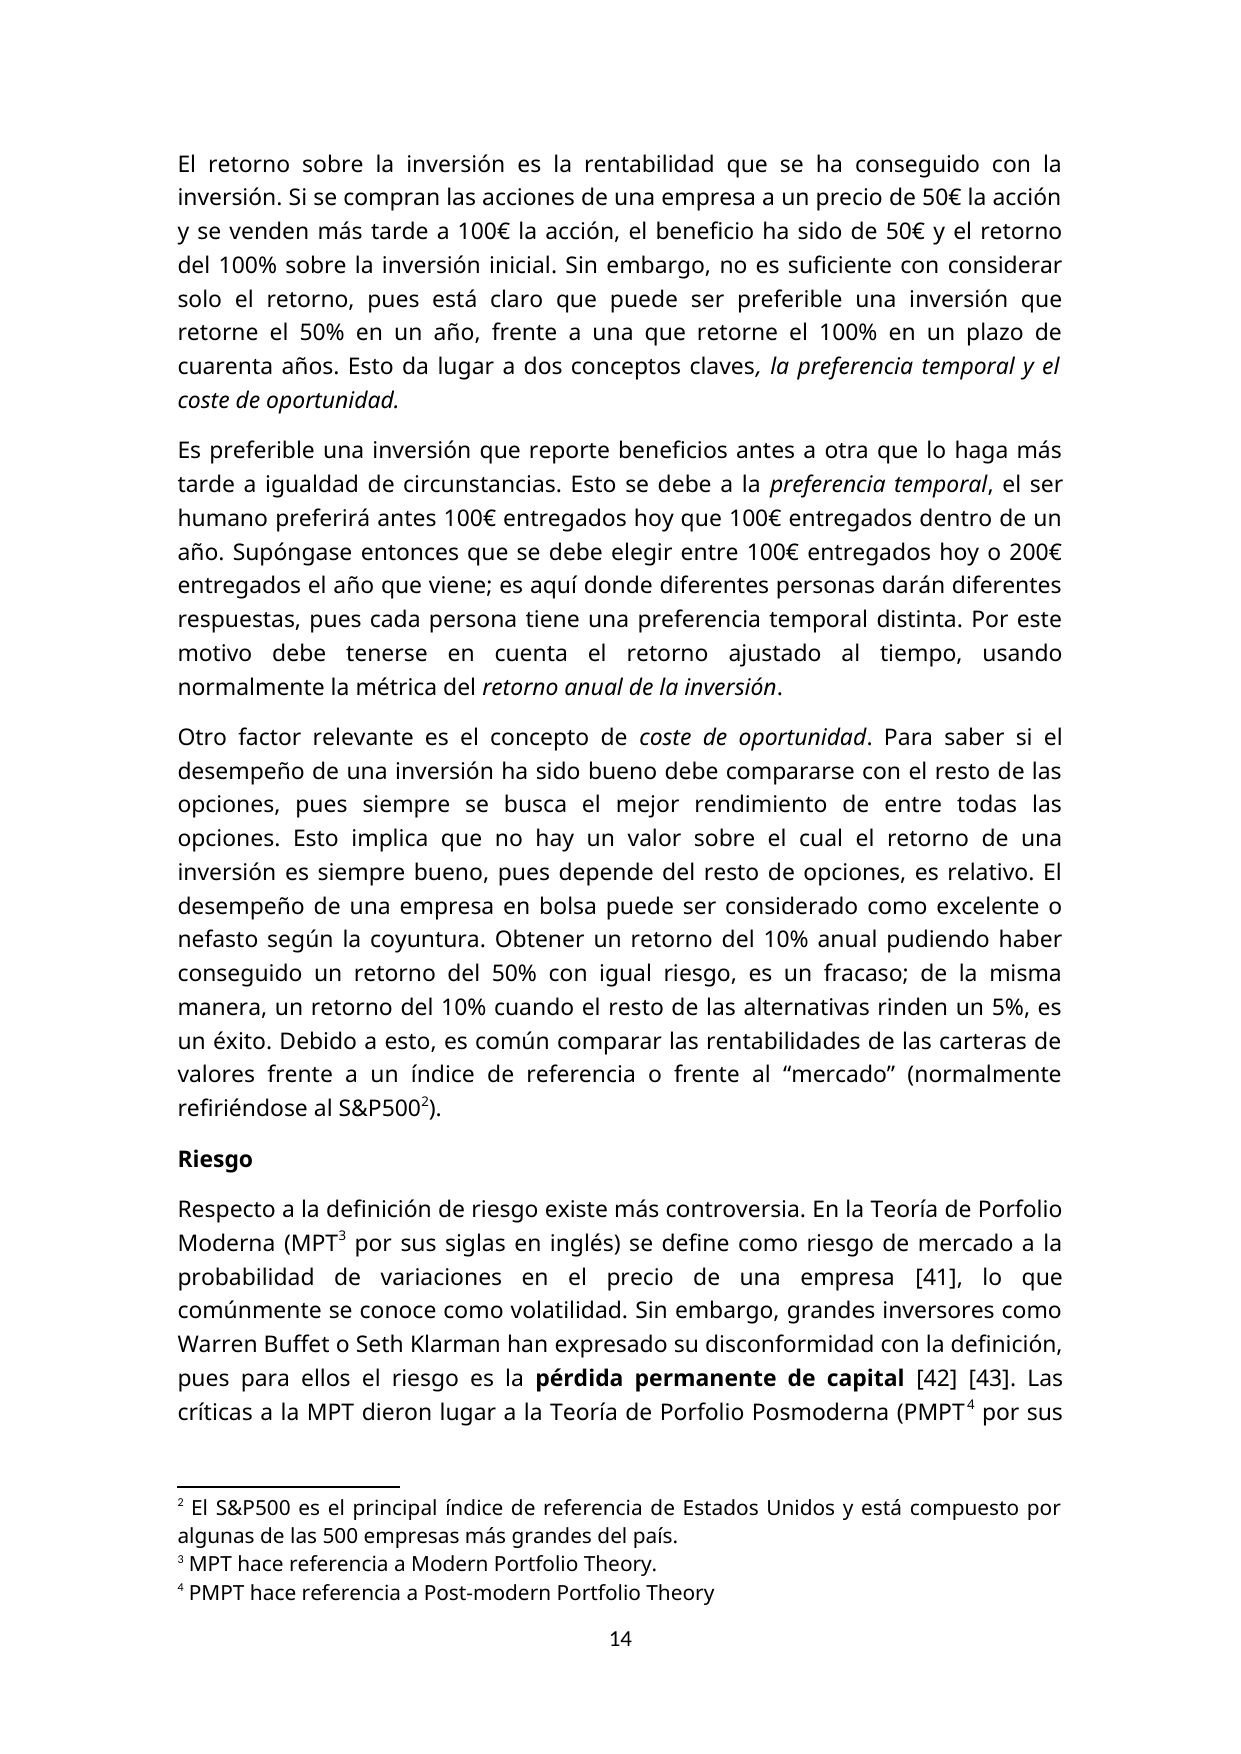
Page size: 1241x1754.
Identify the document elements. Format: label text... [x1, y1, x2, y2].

text Otro factor relevante es el concepto de coste de oportunidad. Para saber si el desempeño de una inversión ha sido bueno debe compararse con el resto de las opciones, pues siempre se busca el mejor rendimiento de entre todas las opciones. Esto implica que no hay un valor sobre el cual el retorno de una inversión es siempre bueno, pues depende del resto de opciones, es relativo. El desempeño de una empresa en bolsa puede ser considerado como excelente o nefasto según la coyuntura. Obtener un retorno del 10% anual pudiendo haber conseguido un retorno del 50% con igual riesgo, es un fracaso; de la misma manera, un retorno del 10% cuando el resto de las alternativas rinden un 5%, es un éxito. Debido a esto, es común comparar las rentabilidades de las carteras de valores frente a un índice de referencia o frente al “mercado” (normalmente refiriéndose al S&P500). [177, 721, 1063, 1123]
text El retorno sobre la inversión es la rentabilidad que se ha conseguido con la inversión. Si se compran las acciones de una empresa a un precio de 50€ la acción y se venden más tarde a 100€ la acción, el beneficio ha sido de 50€ y el retorno del 100% sobre la inversión inicial. Sin embargo, no es suficiente con considerar solo el retorno, pues está claro que puede ser preferible una inversión que retorne el 50% en un año, frente a una que retorne el 100% en un plazo de cuarenta años. Esto da lugar a dos conceptos claves, la preferencia temporal y el coste de oportunidad. [177, 148, 1063, 415]
text Es preferible una inversión que reporte beneficios antes a otra que lo haga más tarde a igualdad de circunstancias. Esto se debe a la preferencia temporal, el ser humano preferirá antes 100€ entregados hoy que 100€ entregados dentro de un año. Supóngase entonces que se debe elegir entre 100€ entregados hoy o 200€ entregados el año que viene; es aquí donde diferentes personas darán diferentes respuestas, pues cada persona tiene una preferencia temporal distinta. Por este motivo debe tenerse en cuenta el retorno ajustado al tiempo, usando normalmente la métrica del retorno anual de la inversión. [177, 434, 1063, 702]
text Riesgo [177, 1143, 1063, 1174]
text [177, 1193, 1063, 1427]
